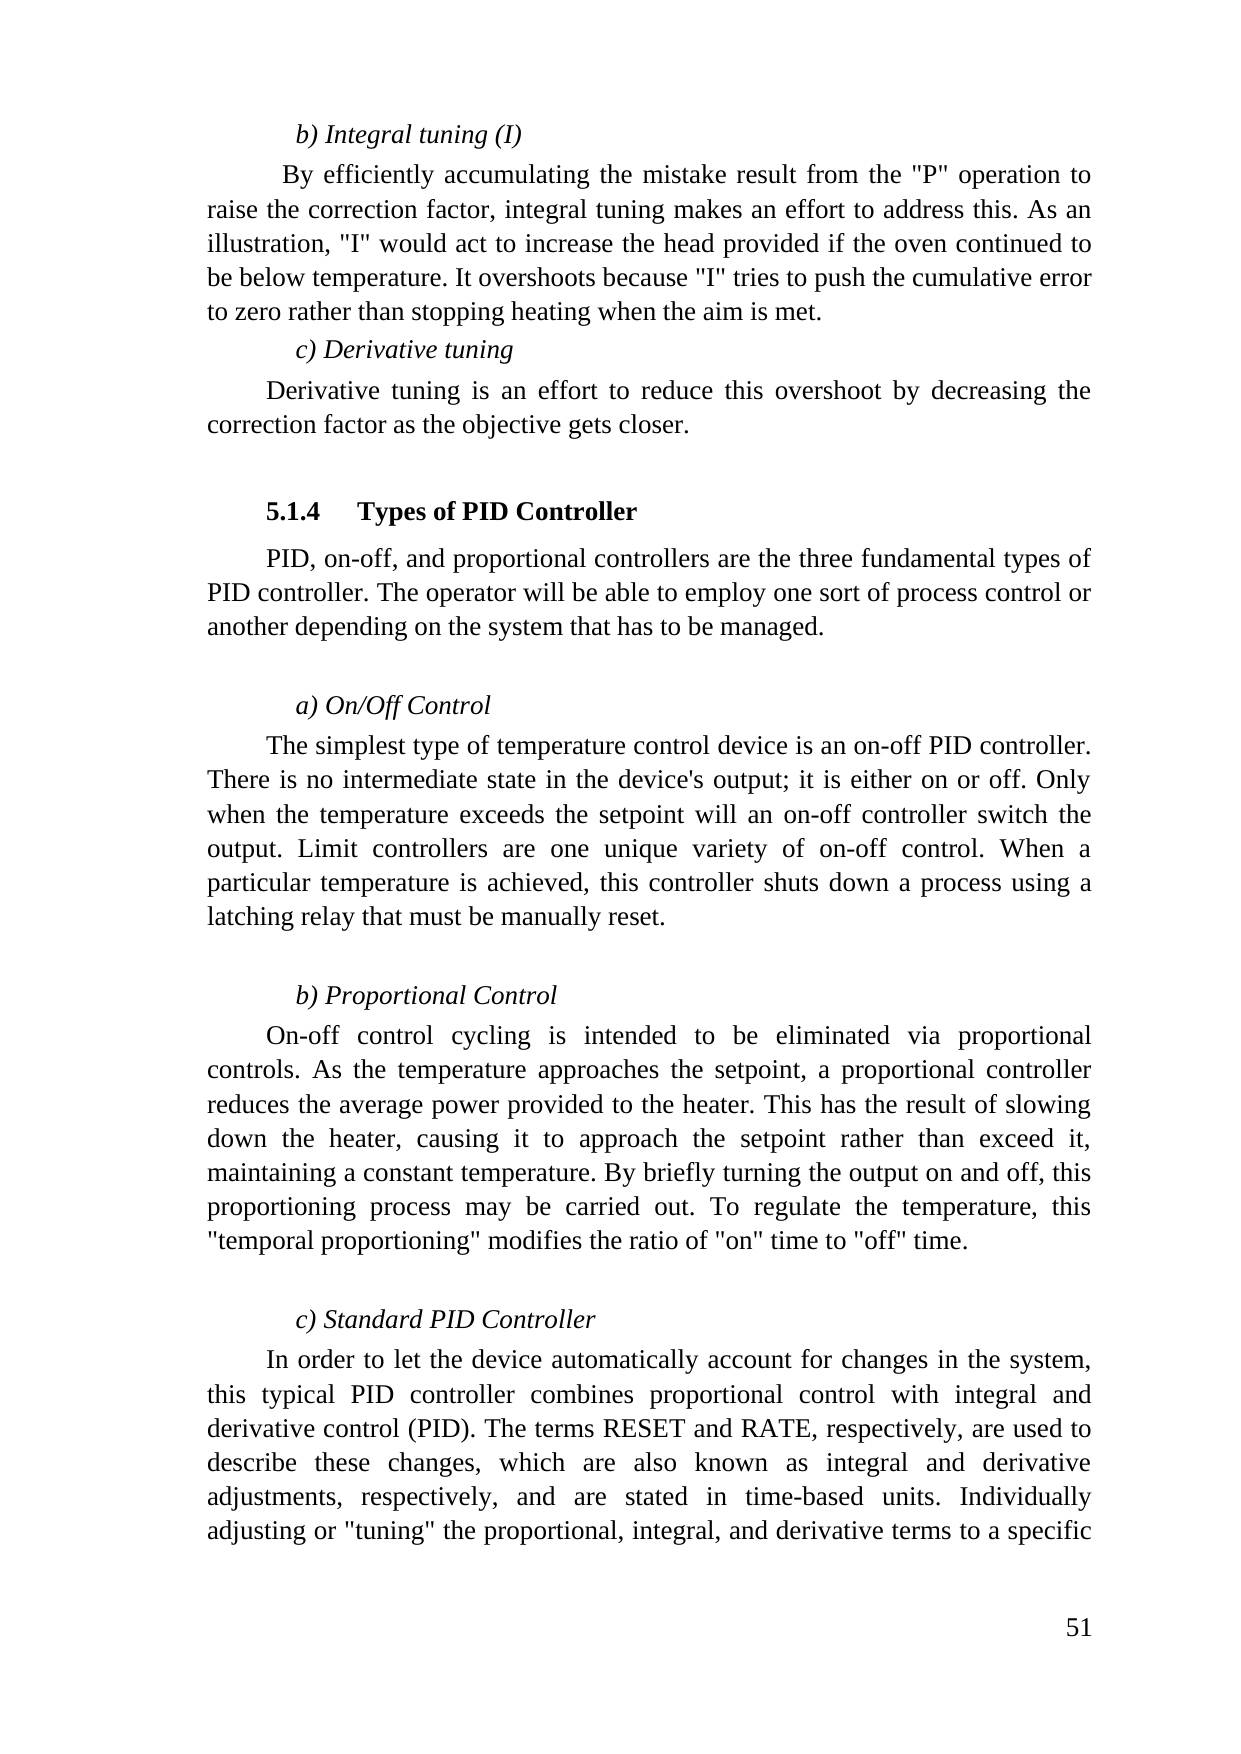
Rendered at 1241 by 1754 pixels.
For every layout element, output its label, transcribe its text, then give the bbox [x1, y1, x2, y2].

text Derivative tuning is an effort to reduce this overshoot by decreasing the correction factor as the objective gets closer. [207, 374, 1092, 439]
subtitle Integral tuning (I) [207, 118, 1092, 149]
text The simplest type of temperature control device is an on-off PID controller. There is no intermediate state in the device's output; it is either on or off. Only when the temperature exceeds the setpoint will an on-off controller switch the output. Limit controllers are one unique variety of on-off control. When a particular temperature is achieved, this controller shuts down a process using a latching relay that must be manually reset. [207, 729, 1092, 931]
subtitle Proportional Control [207, 979, 1092, 1010]
text On-off control cycling is intended to be eliminated via proportional controls. As the temperature approaches the setpoint, a proportional controller reduces the average power provided to the heater. This has the result of slowing down the heater, causing it to approach the setpoint rather than exceed it, maintaining a constant temperature. By briefly turning the output on and off, this proportioning process may be carried out. To regulate the temperature, this "temporal proportioning" modifies the ratio of "on" time to "off" time. [207, 1019, 1092, 1256]
subtitle On/Off Control [207, 689, 1092, 720]
text By efficiently accumulating the mistake result from the "P" operation to raise the correction factor, integral tuning makes an effort to address this. As an illustration, "I" would act to increase the head provided if the oven continued to be below temperature. It overshoots because "I" tries to push the cumulative error to zero rather than stopping heating when the aim is met. [207, 158, 1092, 326]
subtitle Derivative tuning [207, 333, 1092, 365]
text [207, 1343, 1092, 1546]
text PID, on-off, and proportional controllers are the three fundamental types of PID controller. The operator will be able to employ one sort of process control or another depending on the system that has to be managed. [207, 542, 1092, 641]
subtitle Types of PID Controller [266, 495, 1092, 526]
subtitle Standard PID Controller [207, 1303, 1092, 1334]
